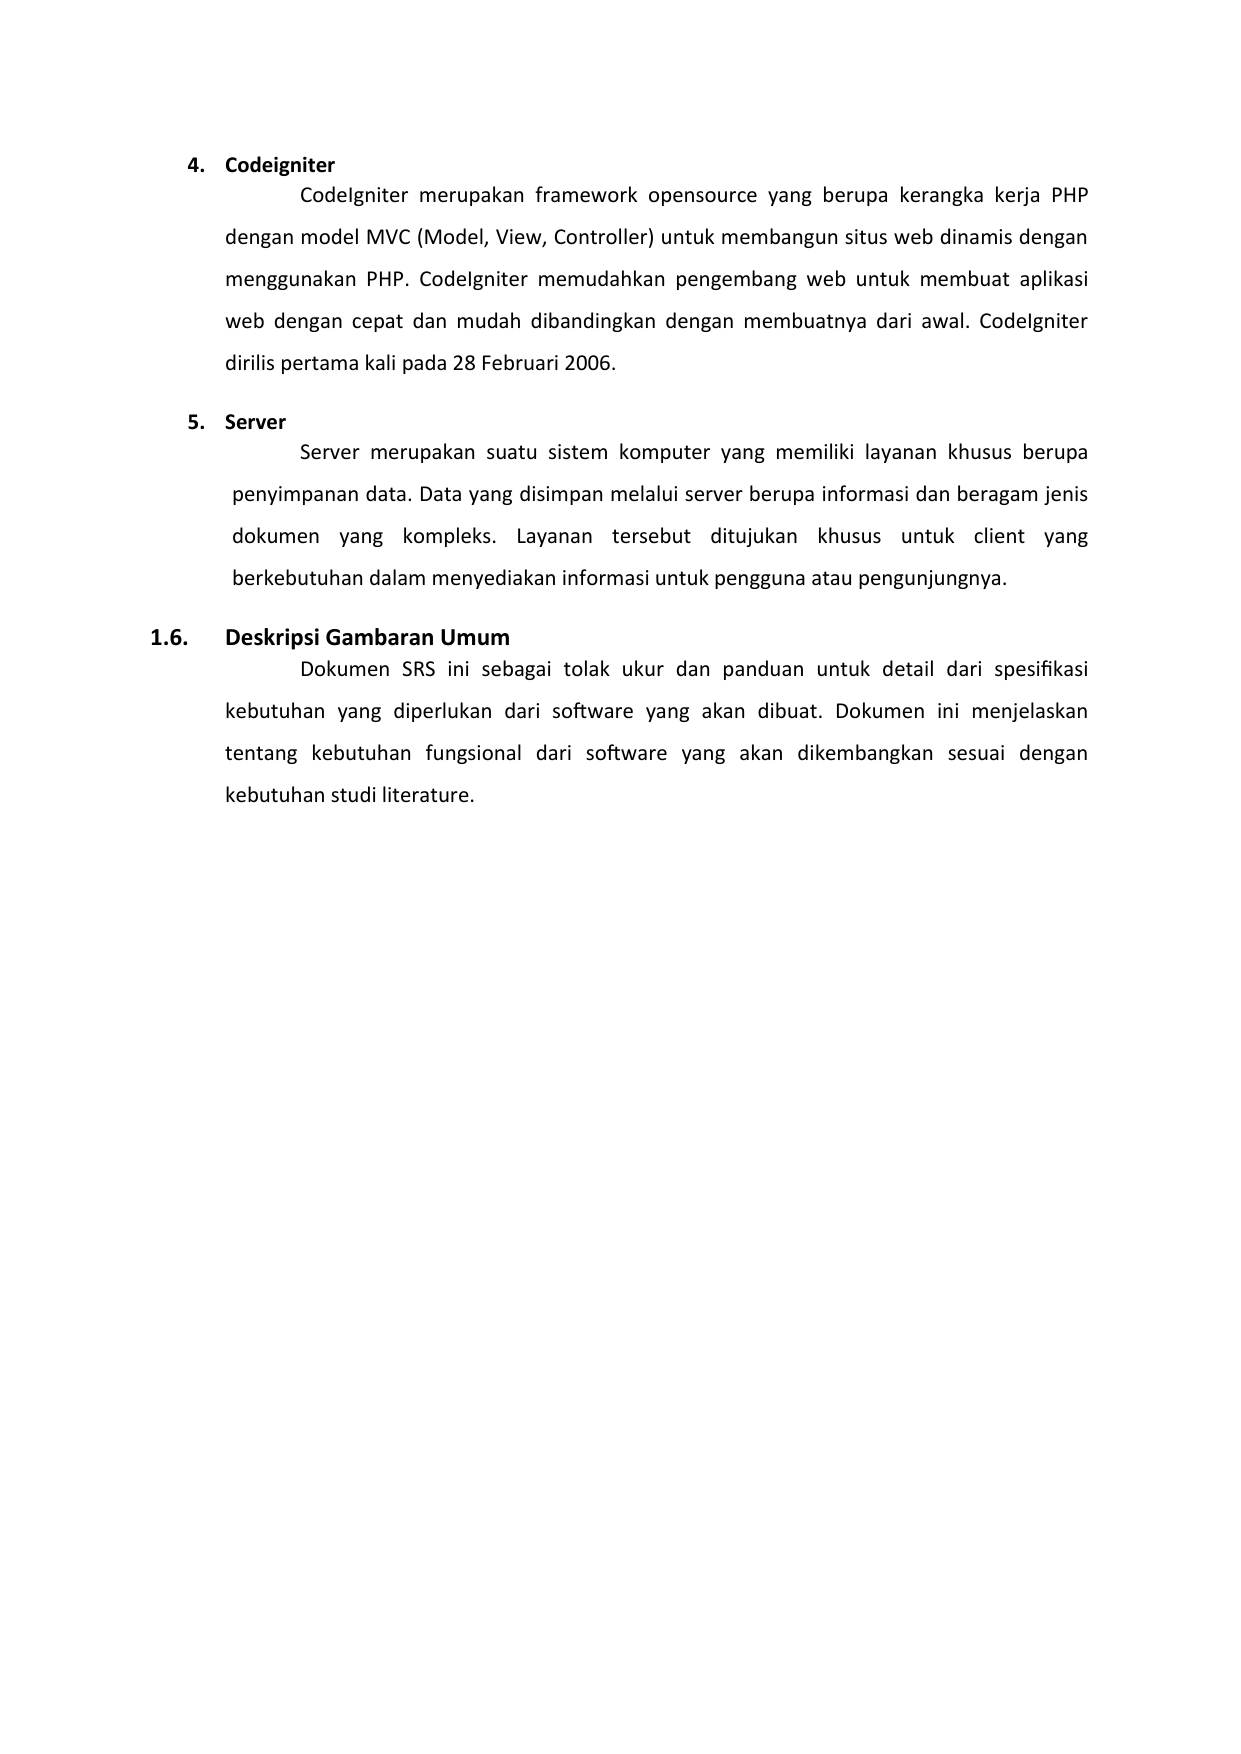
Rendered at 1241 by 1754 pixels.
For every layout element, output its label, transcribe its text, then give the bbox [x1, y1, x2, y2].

text CodeIgniter merupakan framework opensource yang berupa kerangka kerja PHP dengan model MVC (Model, View, Controller) untuk membangun situs web dinamis dengan menggunakan PHP. CodeIgniter memudahkan pengembang web untuk membuat aplikasi web dengan cepat dan mudah dibandingkan dengan membuatnya dari awal. CodeIgniter dirilis pertama kali pada 28 Februari 2006. [225, 180, 1090, 376]
subtitle Deskripsi Gambaran Umum [150, 622, 1090, 652]
subtitle Codeigniter [187, 150, 1090, 178]
text Dokumen SRS ini sebagai tolak ukur dan panduan untuk detail dari spesifikasi kebutuhan yang diperlukan dari software yang akan dibuat. Dokumen ini menjelaskan tentang kebutuhan fungsional dari software yang akan dikembangkan sesuai dengan kebutuhan studi literature. [150, 654, 1090, 808]
list Server merupakan suatu sistem komputer yang memiliki layanan khusus berupa penyimpanan data. Data yang disimpan melalui server berupa informasi dan beragam jenis dokumen yang kompleks. Layanan tersebut ditujukan khusus untuk client yang berkebutuhan dalam menyediakan informasi untuk pengguna atau pengunjungnya. [232, 437, 1090, 591]
subtitle Server [187, 407, 1090, 435]
